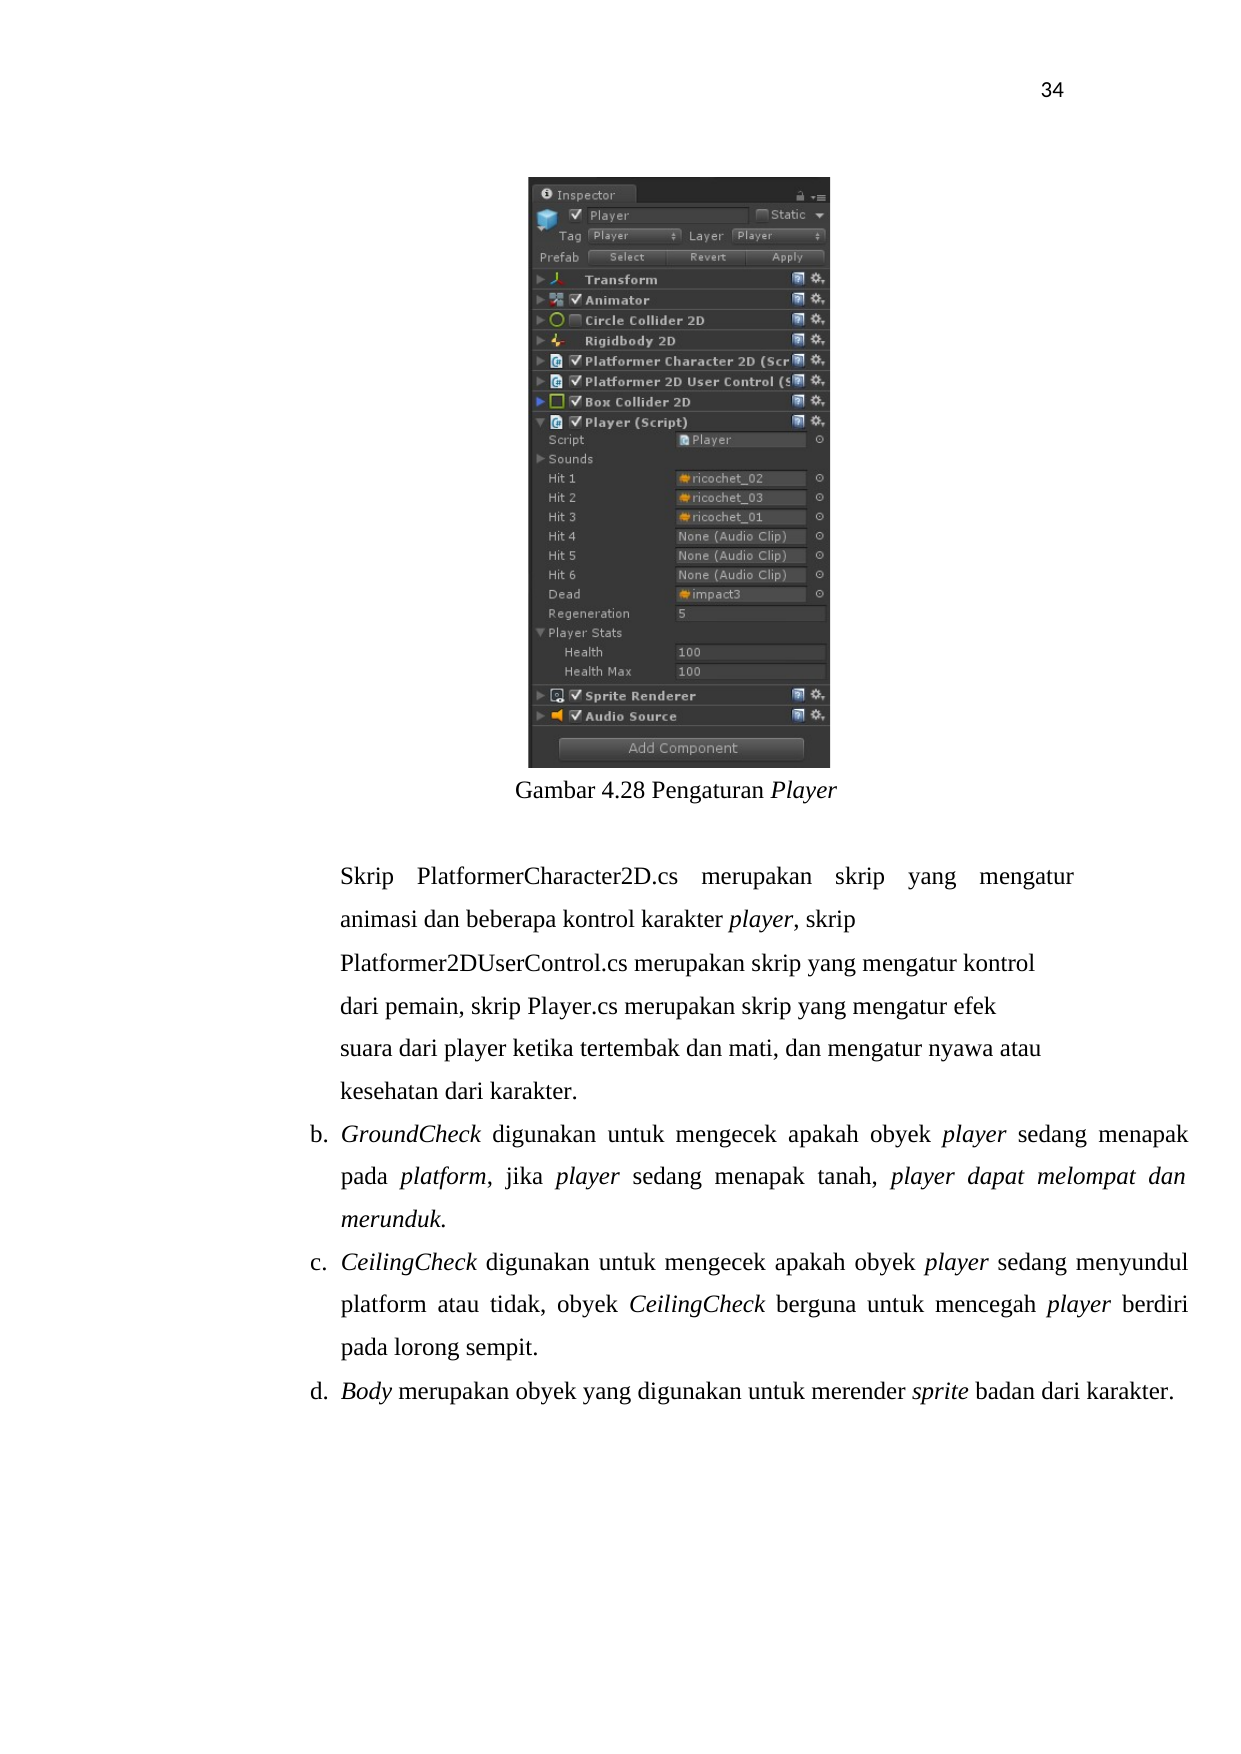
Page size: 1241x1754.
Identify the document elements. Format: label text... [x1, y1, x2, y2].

text Gambar 4.28 Pengaturan Player [251, 776, 1101, 804]
list CeilingCheck digunakan untuk mengecek apakah obyek player sedang menyundul platform atau tidak, obyek CeilingCheck berguna untuk mencegah player berdiri pada lorong sempit. [310, 1247, 1188, 1361]
list GroundCheck digunakan untuk mengecek apakah obyek player sedang menapak pada platform, jika player sedang menapak tanah, player dapat melompat dan merunduk. [310, 1119, 1188, 1232]
text Skrip PlatformerCharacter2D.cs merupakan skrip yang mengatur animasi dan beberapa kontrol karakter player, skrip [310, 861, 1074, 933]
picture [528, 177, 831, 768]
text Platformer2DUserControl.cs merupakan skrip yang mengatur kontrol dari pemain, skrip Player.cs merupakan skrip yang mengatur efek suara dari player ketika tertembak dan mati, dan mengatur nyawa atau kesehatan dari karakter. [340, 948, 1055, 1105]
list Body merupakan obyek yang digunakan untuk merender sprite badan dari karakter. [310, 1376, 1188, 1404]
